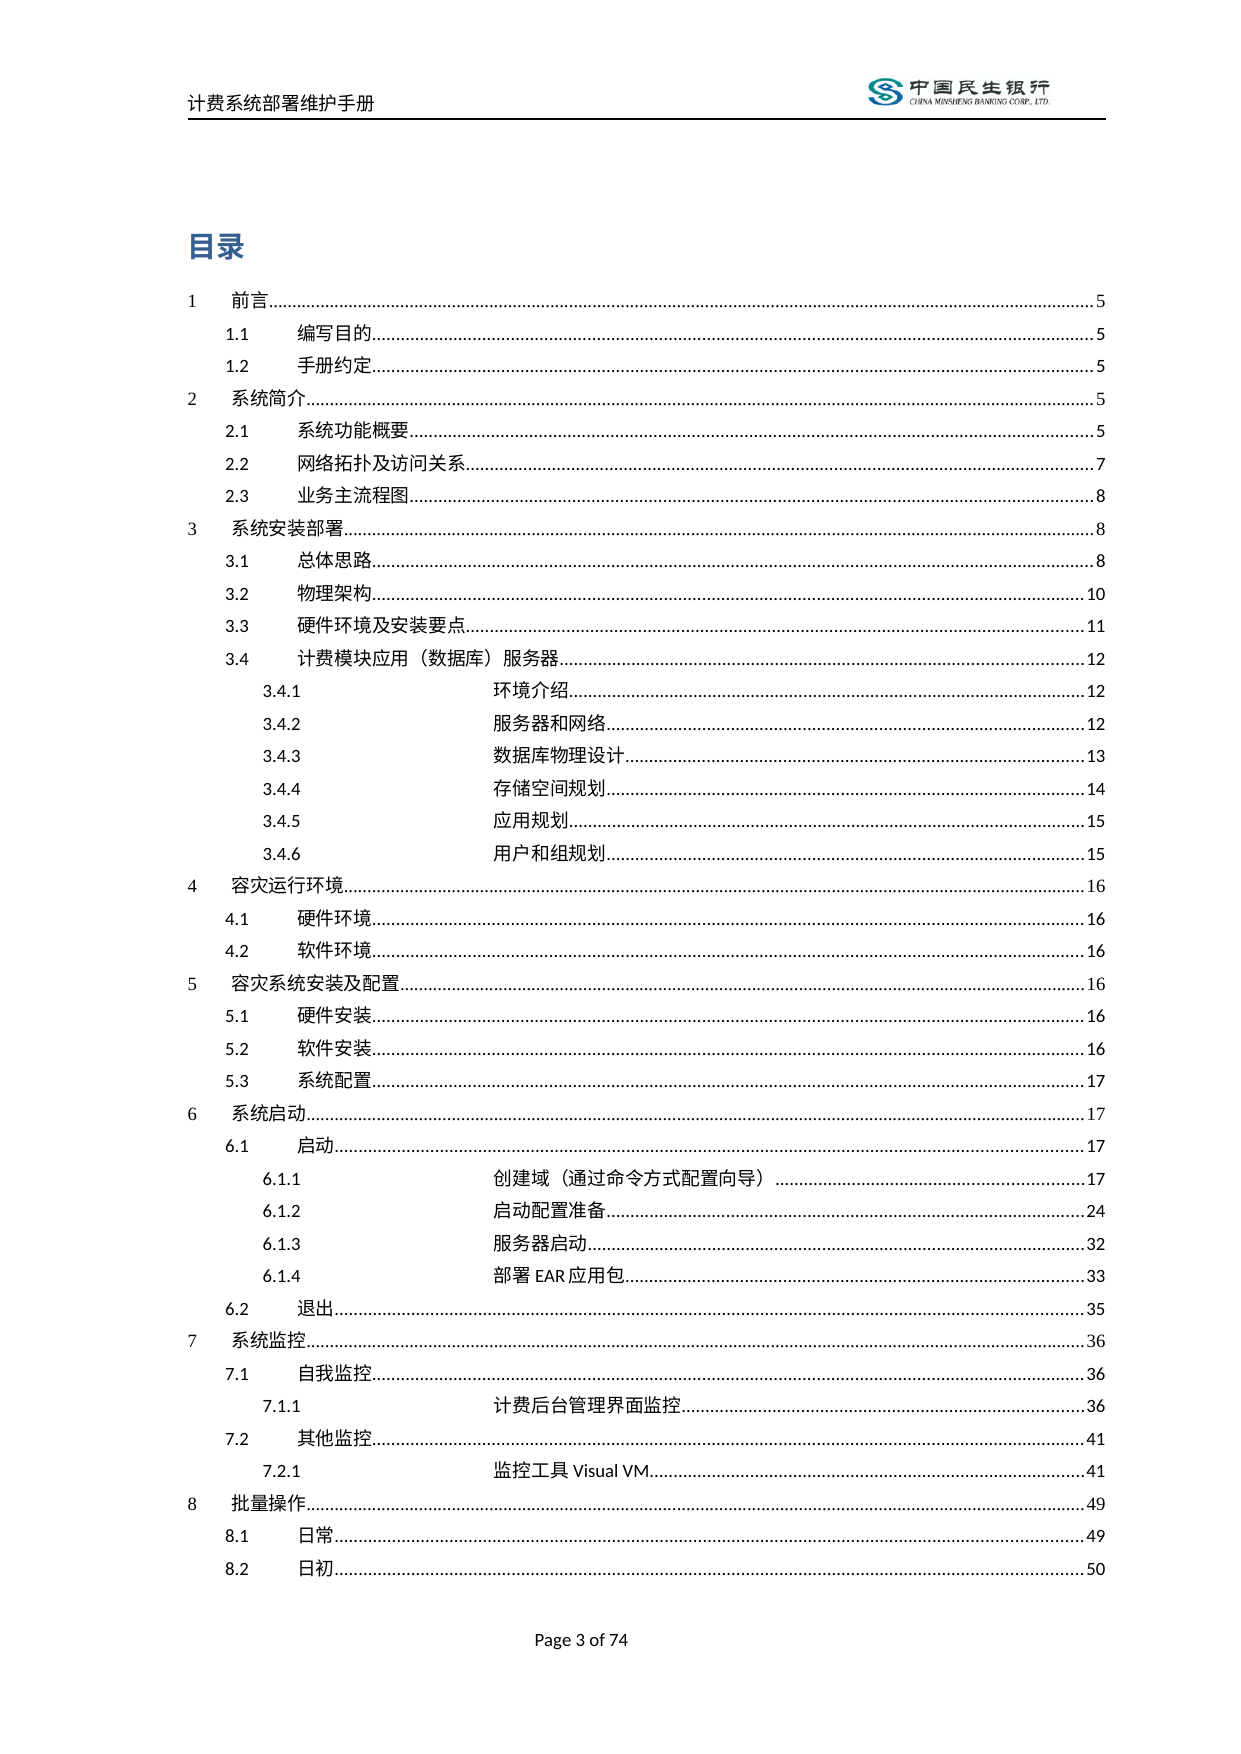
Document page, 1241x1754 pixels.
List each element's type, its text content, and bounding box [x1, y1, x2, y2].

text 4.1 硬件环境 16 [225, 901, 1106, 933]
text 7.1.1 计费后台管理界面监控 36 [262, 1388, 1106, 1421]
text 4.2 软件环境 16 [225, 933, 1106, 966]
text 1.1 编写目的 5 [225, 316, 1106, 348]
text 7.1 自我监控 36 [225, 1356, 1106, 1388]
text 1.2 手册约定 5 [225, 348, 1106, 381]
text 3.4.5 应用规划 15 [262, 803, 1106, 836]
text 8 批量操作 49 [187, 1486, 1106, 1518]
text 4 容灾运行环境 16 [187, 868, 1106, 901]
text 5.3 系统配置 17 [225, 1063, 1106, 1096]
text 3.1 总体思路 8 [225, 543, 1106, 576]
text 3.4.4 存储空间规划 14 [262, 771, 1106, 803]
text 3.4 计费模块应用（数据库）服务器 12 [225, 641, 1106, 673]
text 7 系统监控 36 [187, 1323, 1106, 1356]
text 6.2 退出 35 [225, 1291, 1106, 1323]
text 3 系统安装部署 8 [187, 511, 1106, 543]
text 3.4.1 环境介绍 12 [262, 673, 1106, 706]
picture [863, 68, 1053, 114]
text 5.2 软件安装 16 [225, 1031, 1106, 1063]
text 6.1.4 部署EAR应用包 33 [262, 1258, 1106, 1291]
text 7.2 其他监控 41 [225, 1421, 1106, 1453]
text 3.3 硬件环境及安装要点 11 [225, 608, 1106, 641]
text 3.2 物理架构 10 [225, 576, 1106, 608]
text 6.1.1 创建域（通过命令方式配置向导） 17 [262, 1161, 1106, 1193]
text 3.4.3 数据库物理设计 13 [262, 738, 1106, 771]
text 1 前言 5 [187, 283, 1106, 316]
text 2.3 业务主流程图 8 [225, 478, 1106, 511]
text 2 系统简介 5 [187, 381, 1106, 413]
subtitle 目录 [187, 212, 1106, 277]
text 8.1 日常 49 [225, 1518, 1106, 1551]
text 6.1.3 服务器启动 32 [262, 1226, 1106, 1258]
text 2.1 系统功能概要 5 [225, 413, 1106, 446]
text 8.2 日初 50 [225, 1551, 1106, 1583]
text 6.1 启动 17 [225, 1128, 1106, 1161]
text 3.4.2 服务器和网络 12 [262, 706, 1106, 738]
text 6.1.2 启动配置准备 24 [262, 1193, 1106, 1226]
text 3.4.6 用户和组规划 15 [262, 836, 1106, 868]
text 5.1 硬件安装 16 [225, 998, 1106, 1031]
text 7.2.1 监控工具 Visual VM 41 [262, 1453, 1106, 1486]
text 5 容灾系统安装及配置 16 [187, 966, 1106, 998]
text 6 系统启动 17 [187, 1096, 1106, 1128]
text 2.2 网络拓扑及访问关系 7 [225, 446, 1106, 478]
